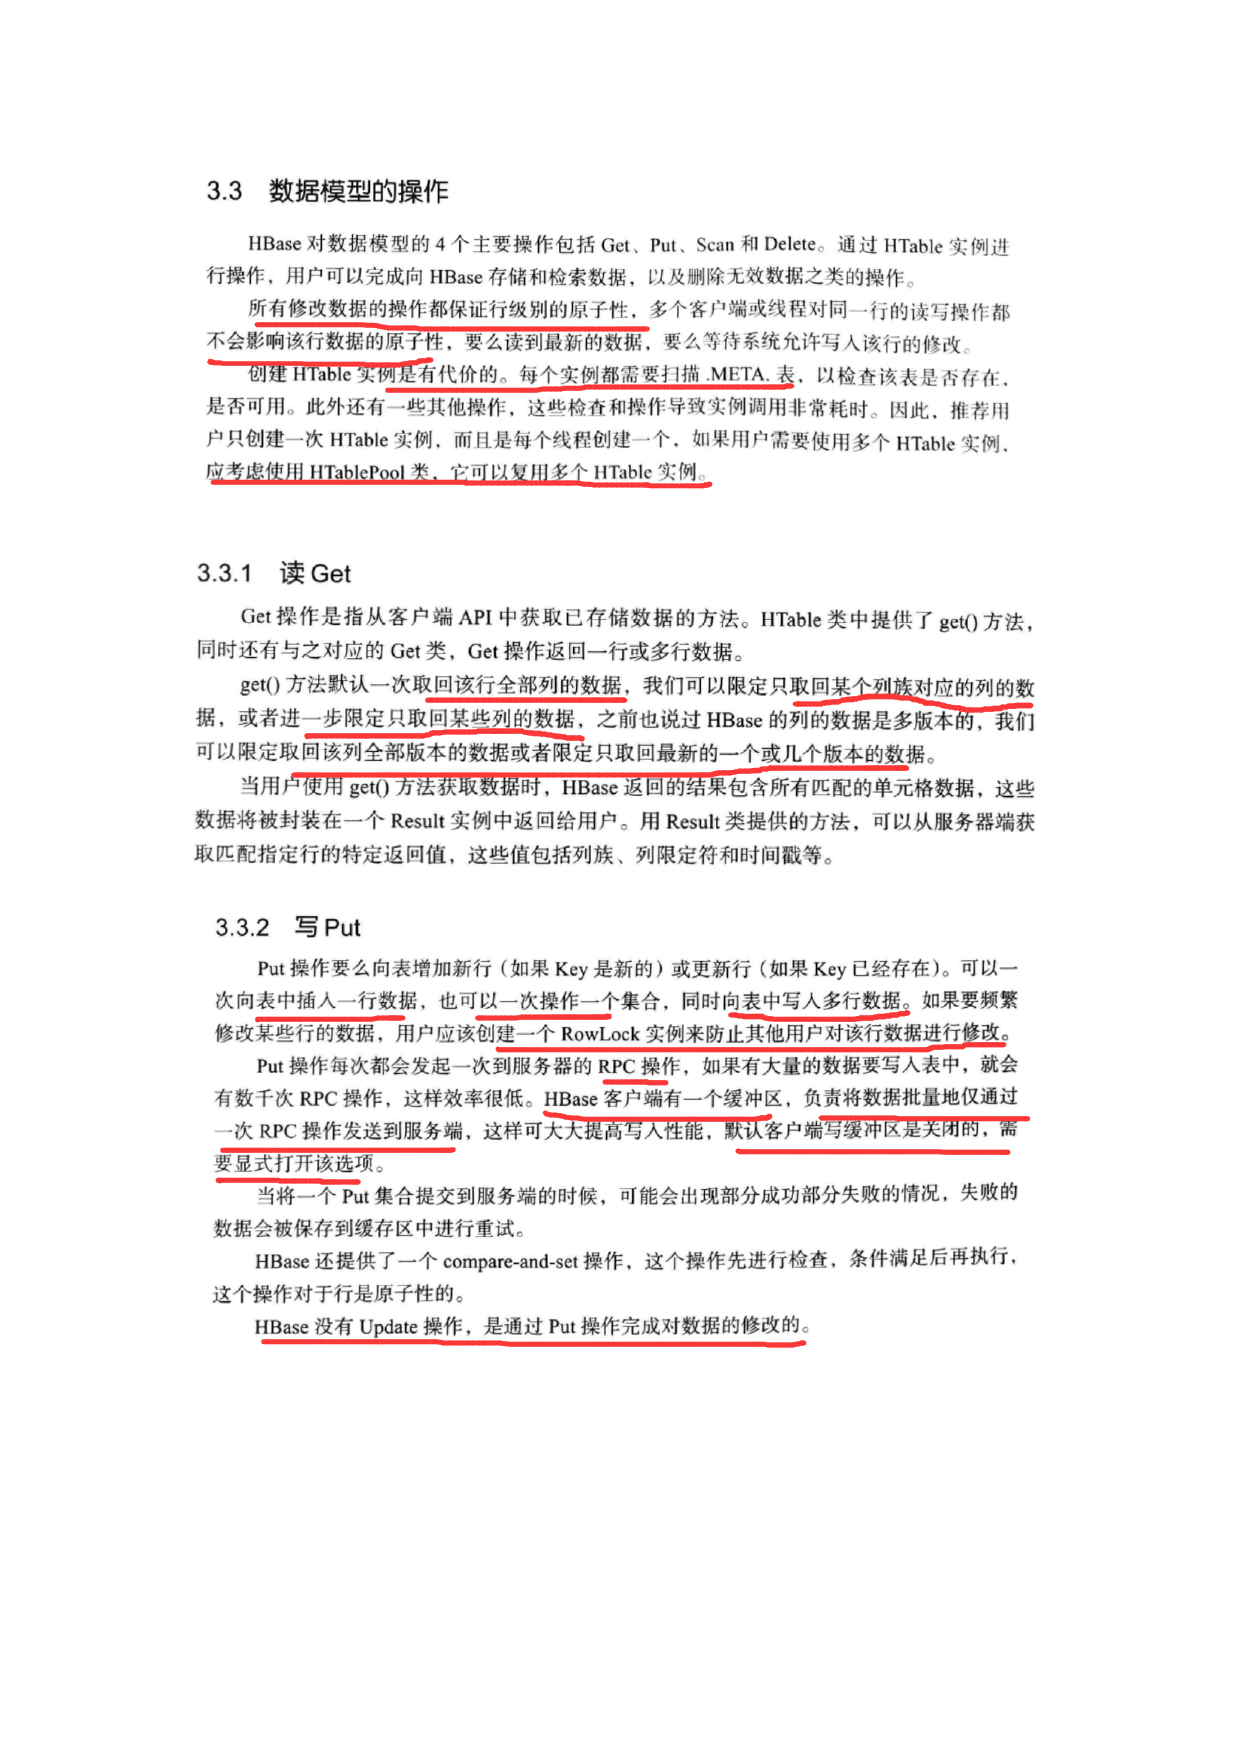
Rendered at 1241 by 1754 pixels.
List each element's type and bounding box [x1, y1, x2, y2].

picture [187, 909, 1053, 1357]
picture [187, 552, 1053, 876]
picture [187, 162, 1053, 525]
